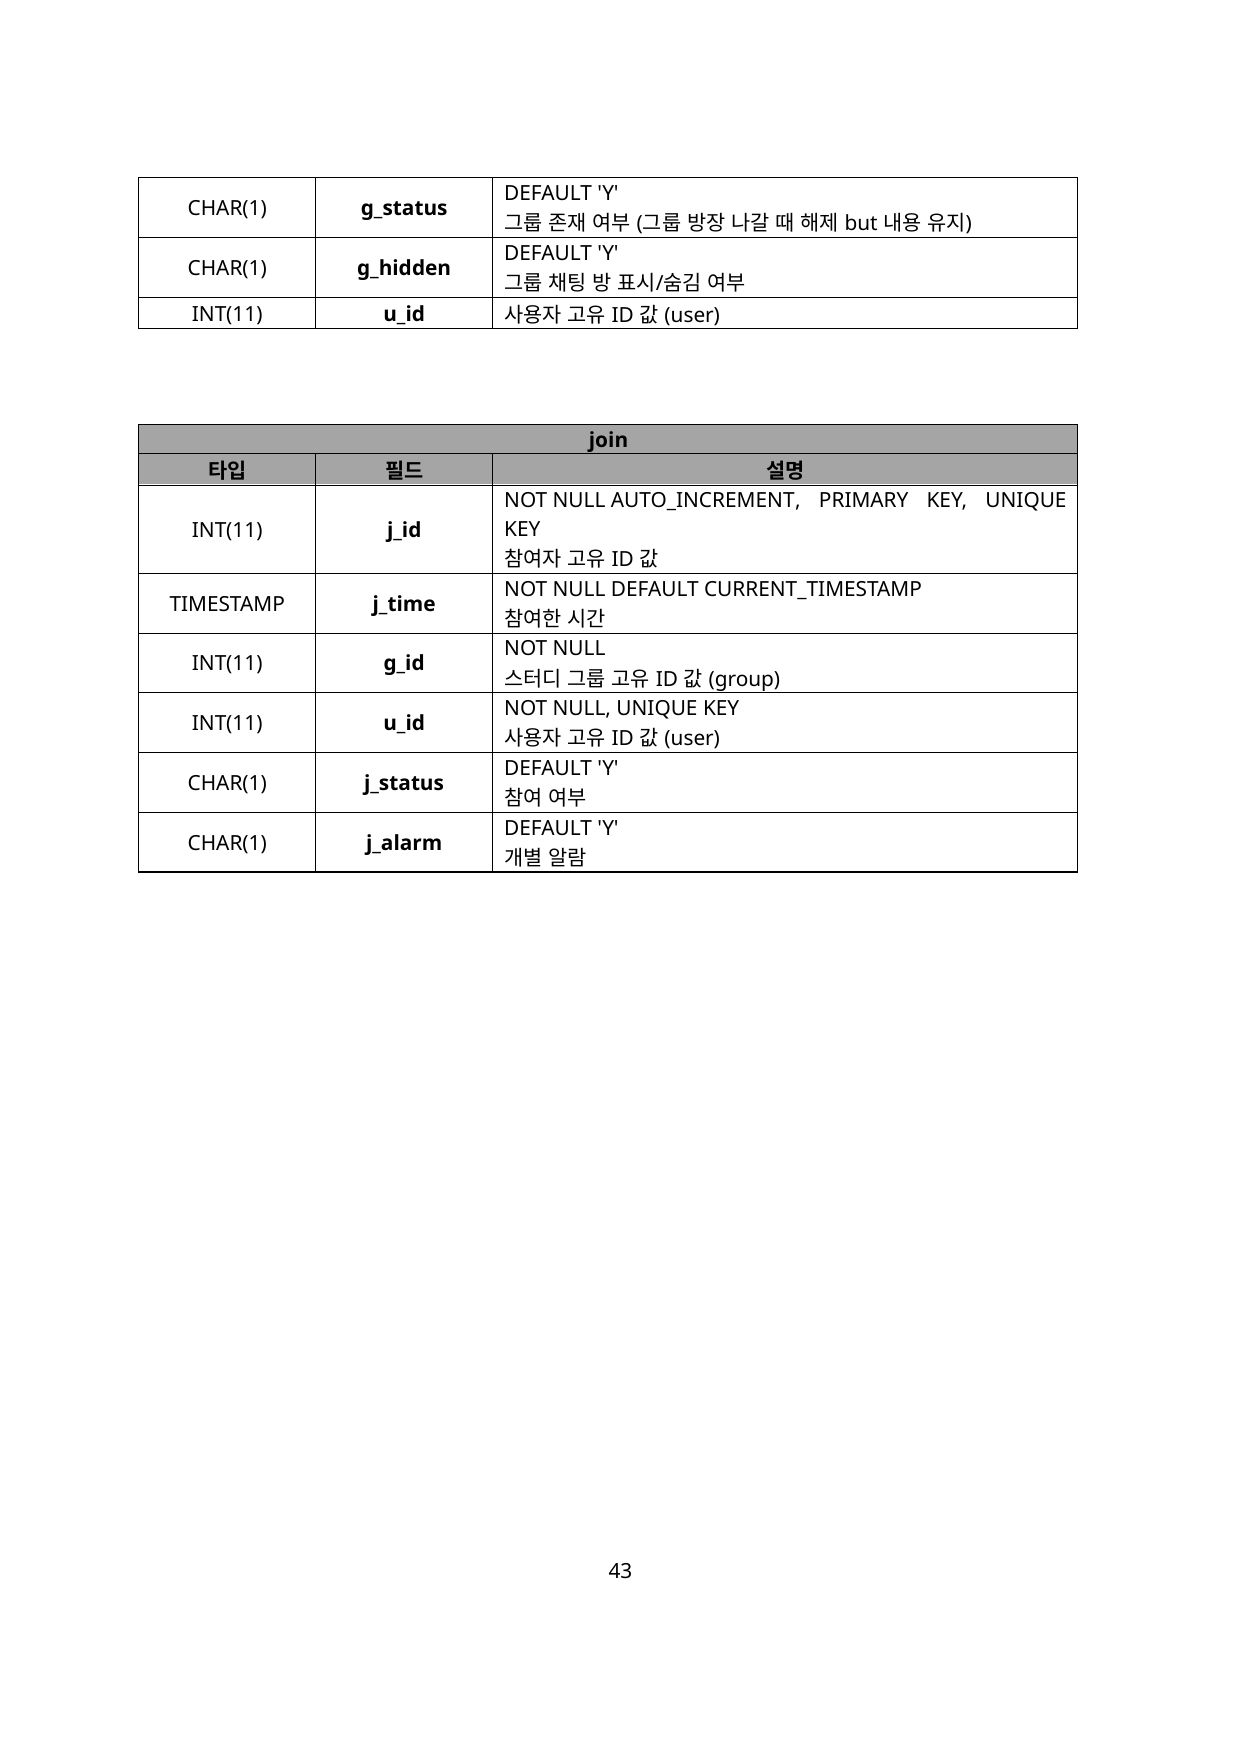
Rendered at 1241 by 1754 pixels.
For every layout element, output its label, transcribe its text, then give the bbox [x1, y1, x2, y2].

table_cell g_status [316, 178, 492, 237]
table_cell 설명 [493, 454, 1077, 484]
table_cell g_id [316, 634, 492, 692]
table_cell DEFAULT 'Y' 그룹 채팅 방 표시/숨김 여부 [493, 238, 1077, 297]
table_cell CHAR(1) [139, 178, 315, 237]
table_cell g_hidden [316, 238, 492, 297]
table_cell DEFAULT 'Y' 개별 알람 [493, 813, 1077, 871]
table_cell u_id [316, 693, 492, 752]
table_cell 필드 [316, 454, 492, 484]
table_cell INT(11) [139, 693, 315, 752]
table_cell j_id [316, 486, 492, 573]
table_cell NOT NULL DEFAULT CURRENT_TIMESTAMP 참여한 시간 [493, 574, 1077, 632]
table_cell j_status [316, 753, 492, 812]
table_header join [139, 425, 1077, 453]
table_cell INT(11) [139, 634, 315, 692]
table_cell NOT NULL 스터디 그룹 고유 ID 값 (group) [493, 634, 1077, 692]
table_cell 사용자 고유 ID 값 (user) [493, 298, 1077, 328]
table_cell u_id [316, 298, 492, 328]
table_cell CHAR(1) [139, 813, 315, 871]
table_cell TIMESTAMP [139, 574, 315, 632]
table_cell 타입 [139, 454, 315, 484]
table_cell INT(11) [139, 298, 315, 328]
table_cell INT(11) [139, 486, 315, 573]
table_cell CHAR(1) [139, 753, 315, 812]
table_cell DEFAULT 'Y' 그룹 존재 여부 (그룹 방장 나갈 때 해제 but 내용 유지) [493, 178, 1077, 237]
table_cell DEFAULT 'Y' 참여 여부 [493, 753, 1077, 812]
table_cell j_alarm [316, 813, 492, 871]
table_cell j_time [316, 574, 492, 632]
table_cell NOT NULL, UNIQUE KEY 사용자 고유 ID 값 (user) [493, 693, 1077, 752]
table_cell CHAR(1) [139, 238, 315, 297]
table_cell NOT NULL AUTO_INCREMENT , PRIMARY KEY, UNIQUE KEY 참여자 고유 ID 값 [493, 486, 1077, 573]
